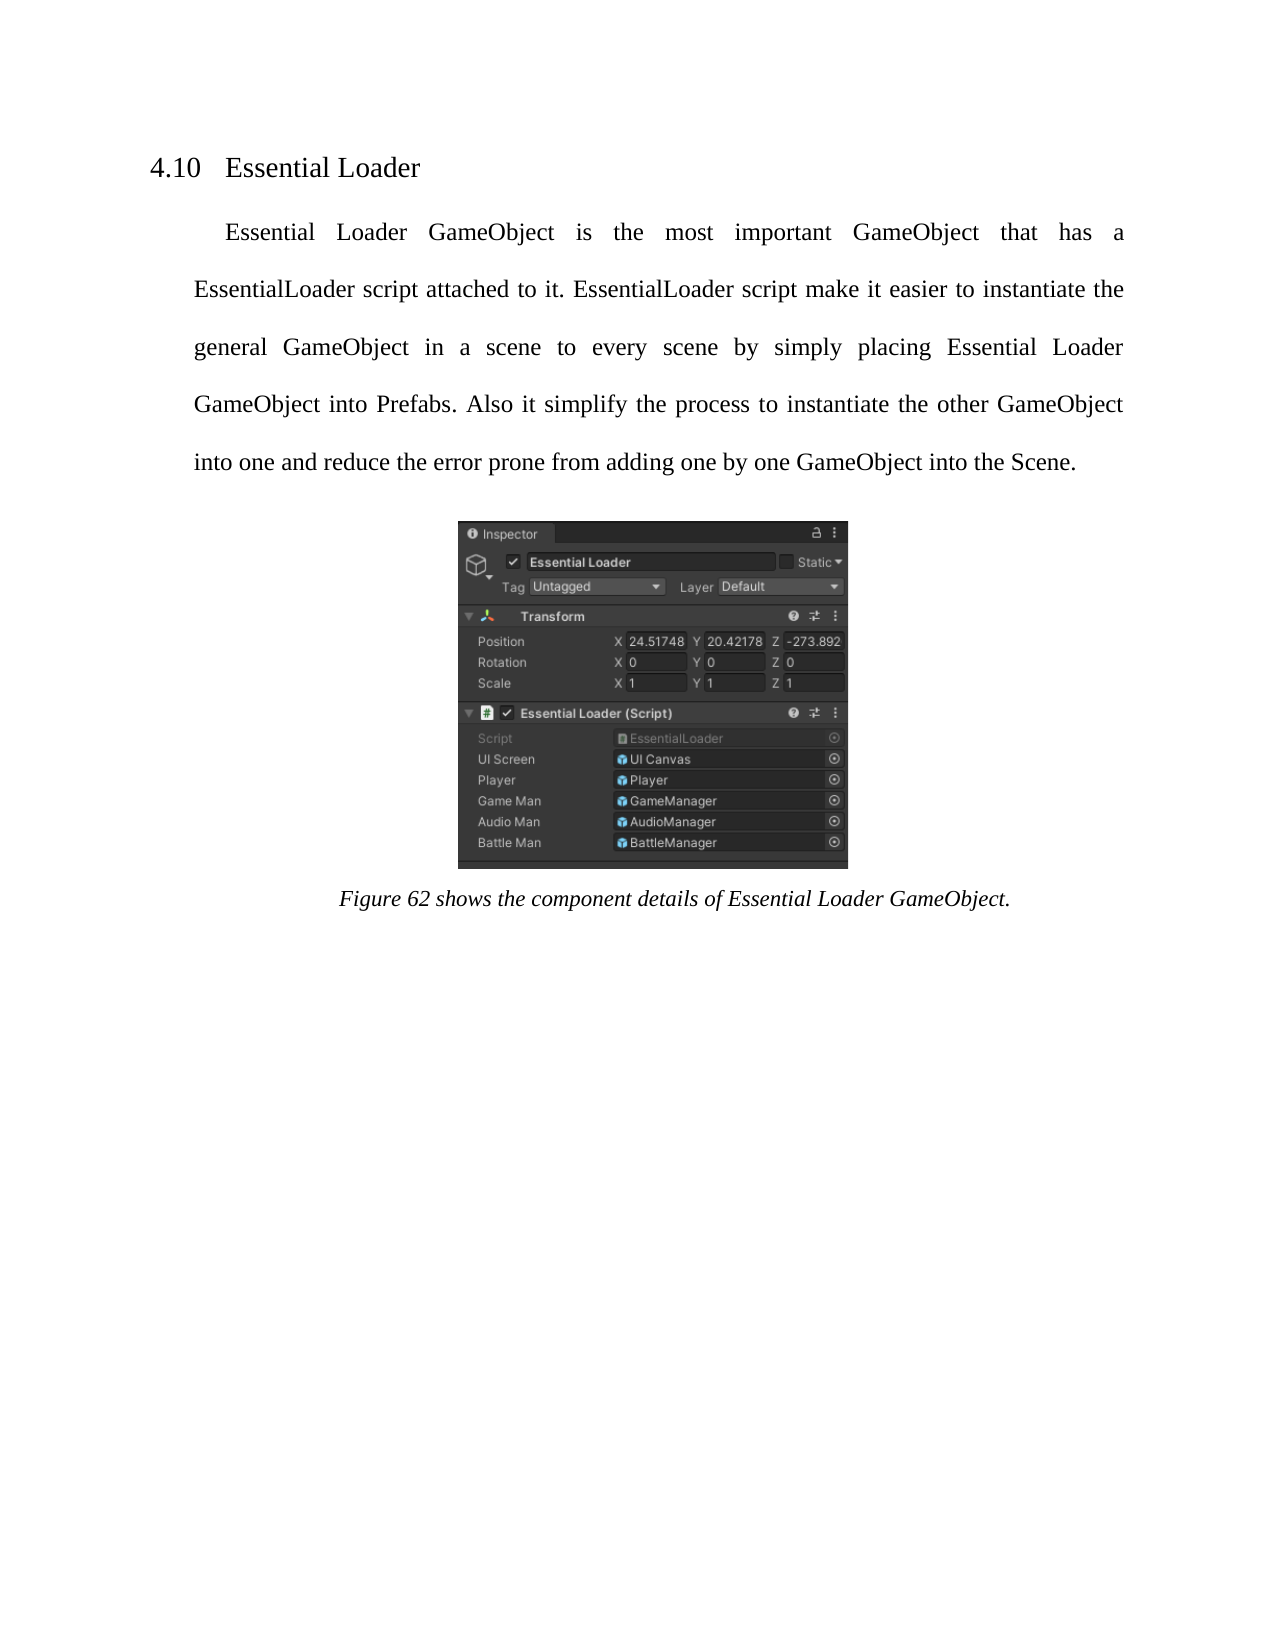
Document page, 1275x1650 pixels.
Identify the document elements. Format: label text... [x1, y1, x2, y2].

picture [458, 521, 849, 869]
subtitle Essential Loader [150, 150, 1125, 183]
text Essential Loader GameObject is the most important GameObject that has a EssentialLoader script attached to it. EssentialLoader script make it easier to instantiate the general GameObject in a scene to every scene by simply placing Essential Loader GameObject into Prefabs. Also it simplify the process to instantiate the other GameObject into one and reduce the error prone from adding one by one GameObject into the Scene. [194, 217, 1125, 476]
